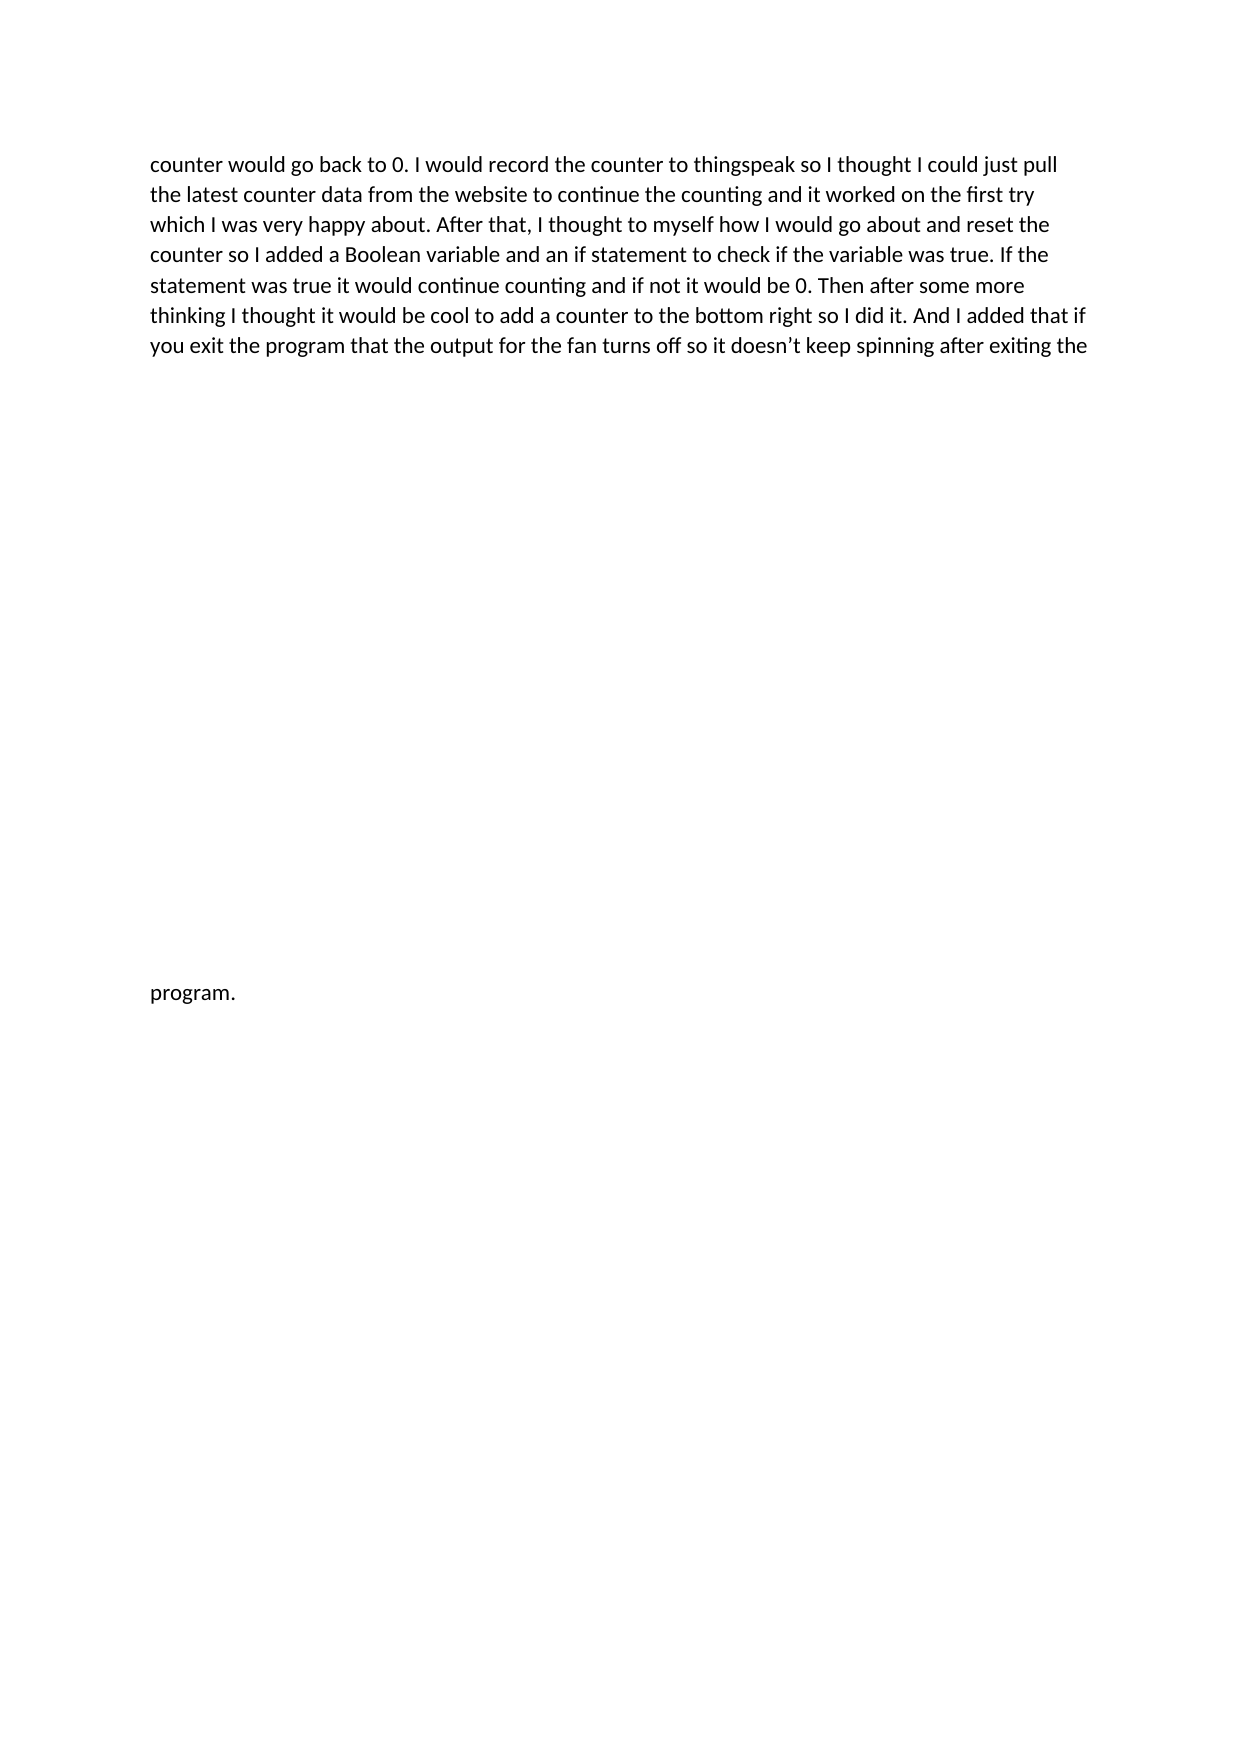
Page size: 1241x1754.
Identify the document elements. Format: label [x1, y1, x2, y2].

text [150, 150, 1090, 1006]
